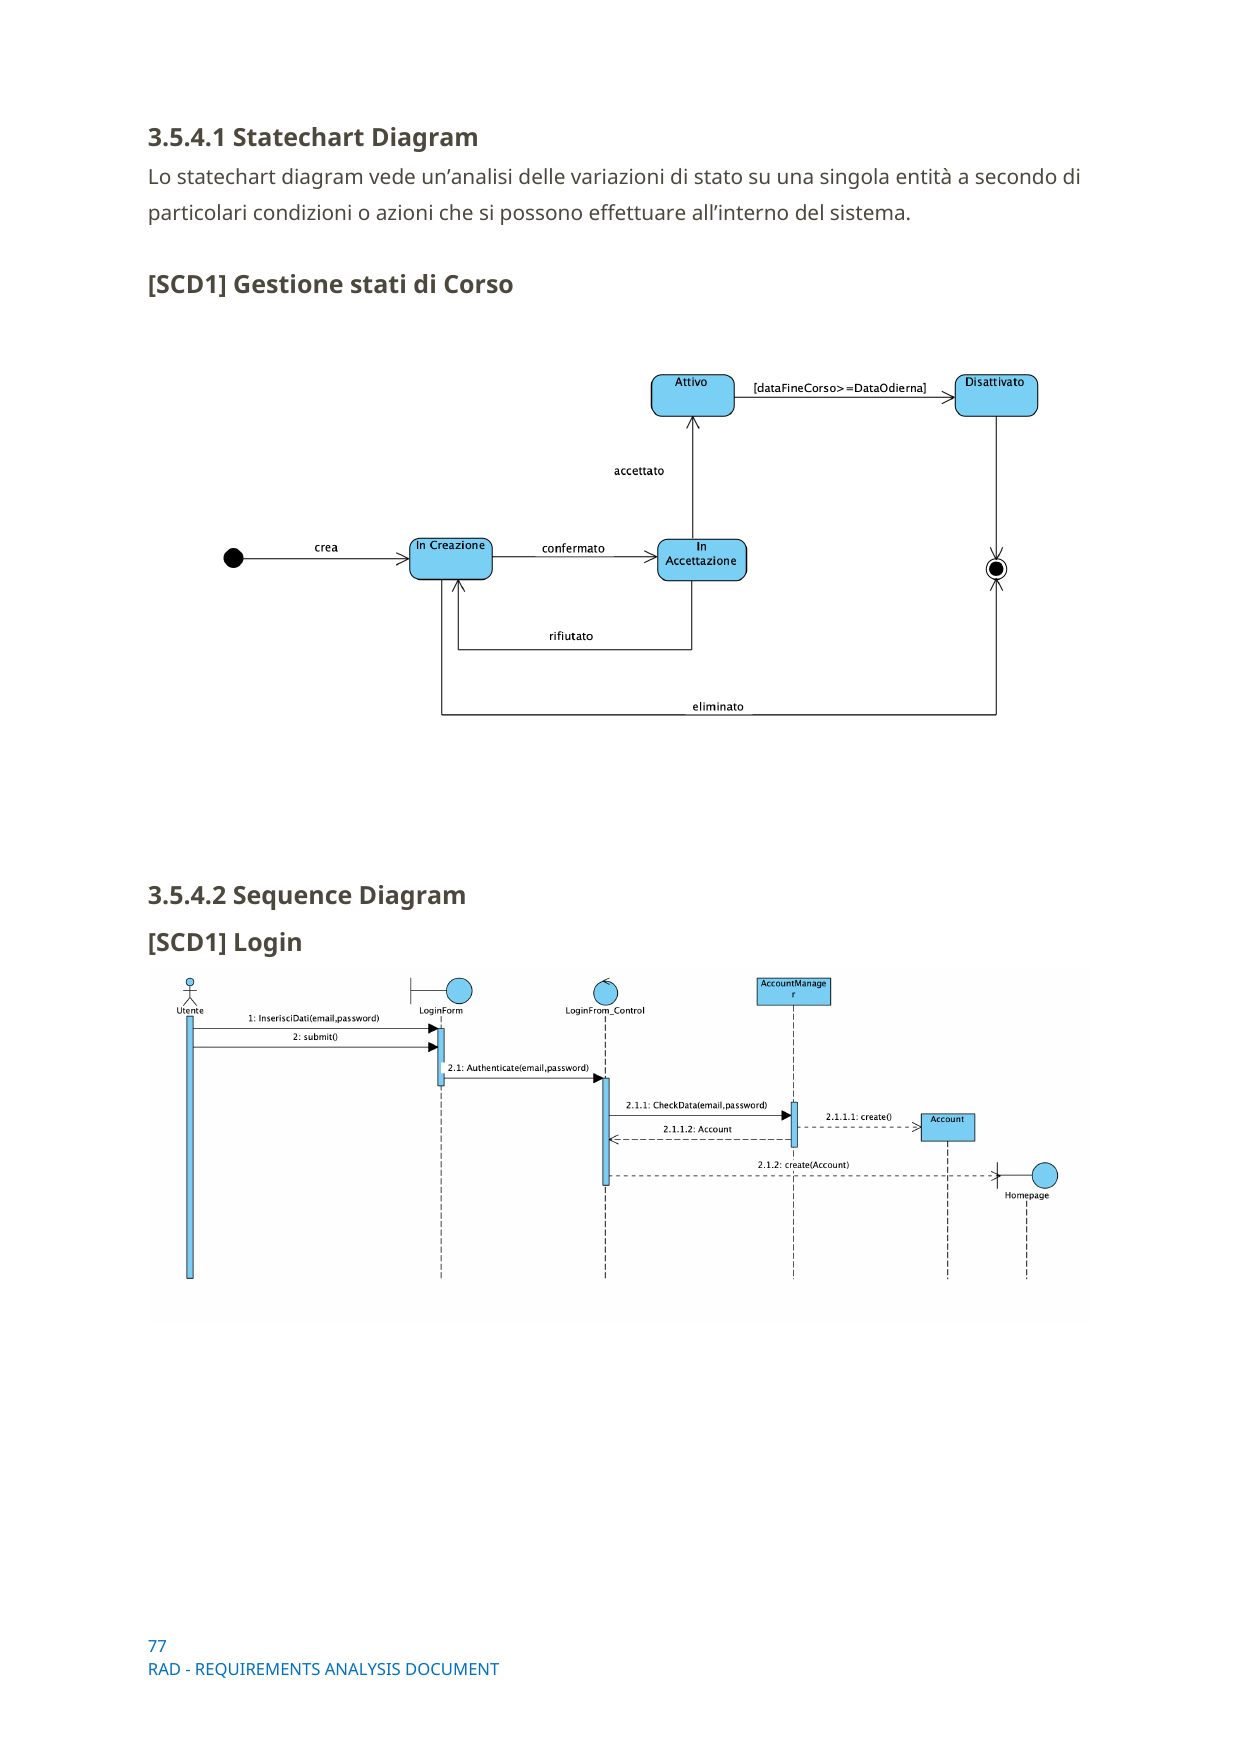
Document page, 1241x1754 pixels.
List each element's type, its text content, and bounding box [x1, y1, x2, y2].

subtitle [SCD1] Gestione stati di Corso [148, 266, 1092, 301]
subtitle [SCD1] Login [148, 924, 1092, 958]
text Lo statechart diagram vede un’analisi delle variazioni di stato su una singola entità a secondo di particolari condizioni o azioni che si possono effettuare all’interno del sistema. [148, 162, 1092, 226]
picture [147, 967, 1093, 1323]
subtitle 3.5.4.2 Sequence Diagram [148, 878, 1092, 912]
picture [147, 308, 1093, 791]
subtitle 3.5.4.1 Statechart Diagram [148, 119, 1092, 154]
